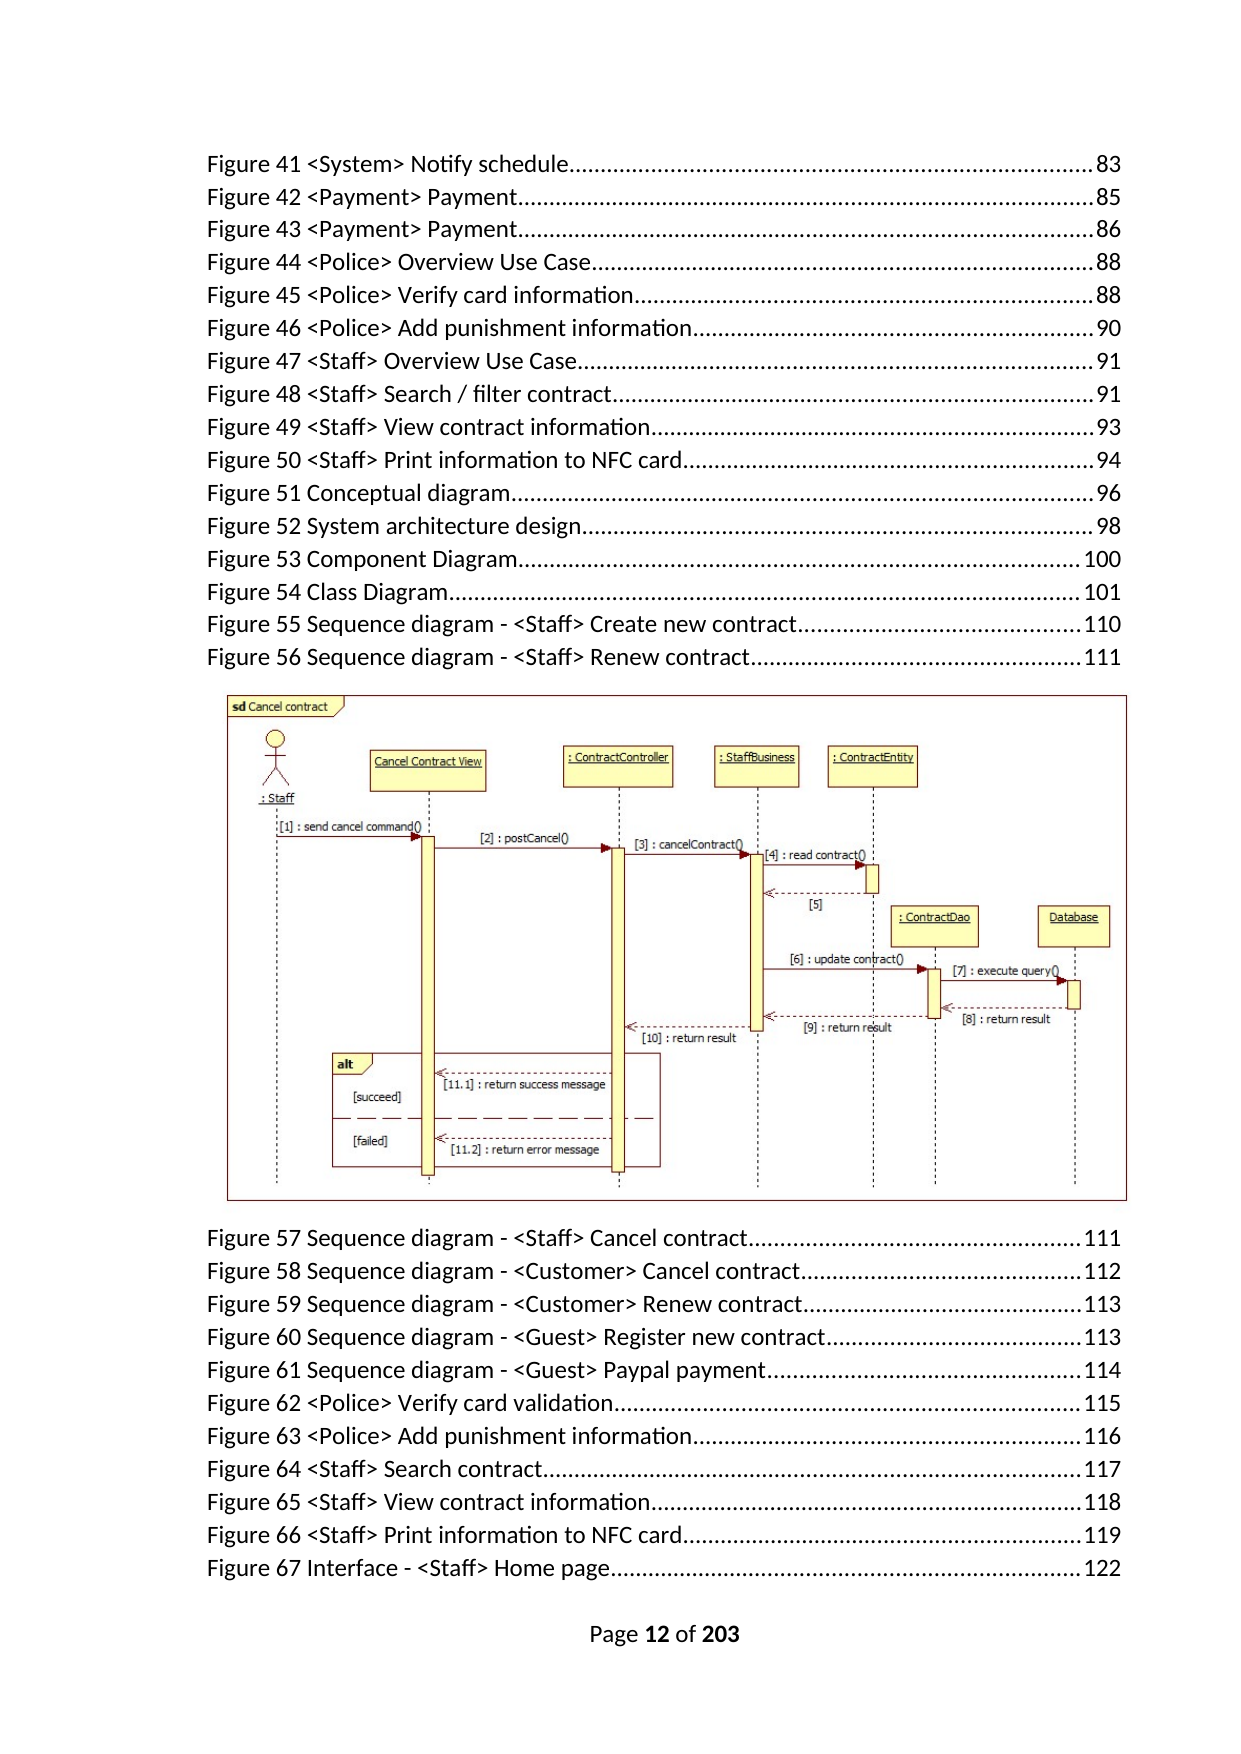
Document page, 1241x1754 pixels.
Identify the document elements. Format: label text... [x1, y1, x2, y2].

text Figure 50 <Staff> Print information to NFC card 94 [207, 444, 1122, 474]
text Figure 45 <Police> Verify card information 88 [207, 279, 1122, 310]
text Figure 63 <Police> Add punishment information 116 [207, 1420, 1122, 1451]
text Figure 48 <Staff> Search / filter contract 91 [207, 378, 1122, 409]
text Figure 55 Sequence diagram - <Staff> Create new contract 110 [207, 608, 1122, 639]
text Figure 44 <Police> Overview Use Case 88 [207, 246, 1122, 277]
text Figure 67 Interface - <Staff> Home page 122 [207, 1552, 1122, 1582]
text Figure 57 Sequence diagram - <Staff> Cancel contract 111 [207, 1221, 1122, 1253]
text Figure 62 <Police> Verify card validation 115 [207, 1387, 1122, 1418]
text Figure 59 Sequence diagram - <Customer> Renew contract 113 [207, 1288, 1122, 1319]
text Figure 43 <Payment> Payment 86 [207, 213, 1122, 244]
text Figure 61 Sequence diagram - <Guest> Paypal payment 114 [207, 1354, 1122, 1385]
picture [206, 674, 1147, 1221]
text Figure 41 <System> Notify schedule 83 [207, 148, 1122, 178]
text Figure 60 Sequence diagram - <Guest> Register new contract 113 [207, 1321, 1122, 1352]
text Figure 65 <Staff> View contract information 118 [207, 1486, 1122, 1516]
text Figure 58 Sequence diagram - <Customer> Cancel contract 112 [207, 1256, 1122, 1286]
text Figure 66 <Staff> Print information to NFC card 119 [207, 1519, 1122, 1549]
text Figure 47 <Staff> Overview Use Case 91 [207, 345, 1122, 376]
text Figure 52 System architecture design 98 [207, 510, 1122, 540]
text Figure 53 Component Diagram 100 [207, 543, 1122, 573]
text Figure 54 Class Diagram 101 [207, 576, 1122, 606]
text Figure 56 Sequence diagram - <Staff> Renew contract 111 [207, 641, 1122, 672]
text Figure 64 <Staff> Search contract 117 [207, 1453, 1122, 1483]
text Figure 51 Conceptual diagram 96 [207, 477, 1122, 507]
text Figure 49 <Staff> View contract information 93 [207, 411, 1122, 442]
text Figure 42 <Payment> Payment 85 [207, 181, 1122, 211]
text Figure 46 <Police> Add punishment information 90 [207, 312, 1122, 343]
